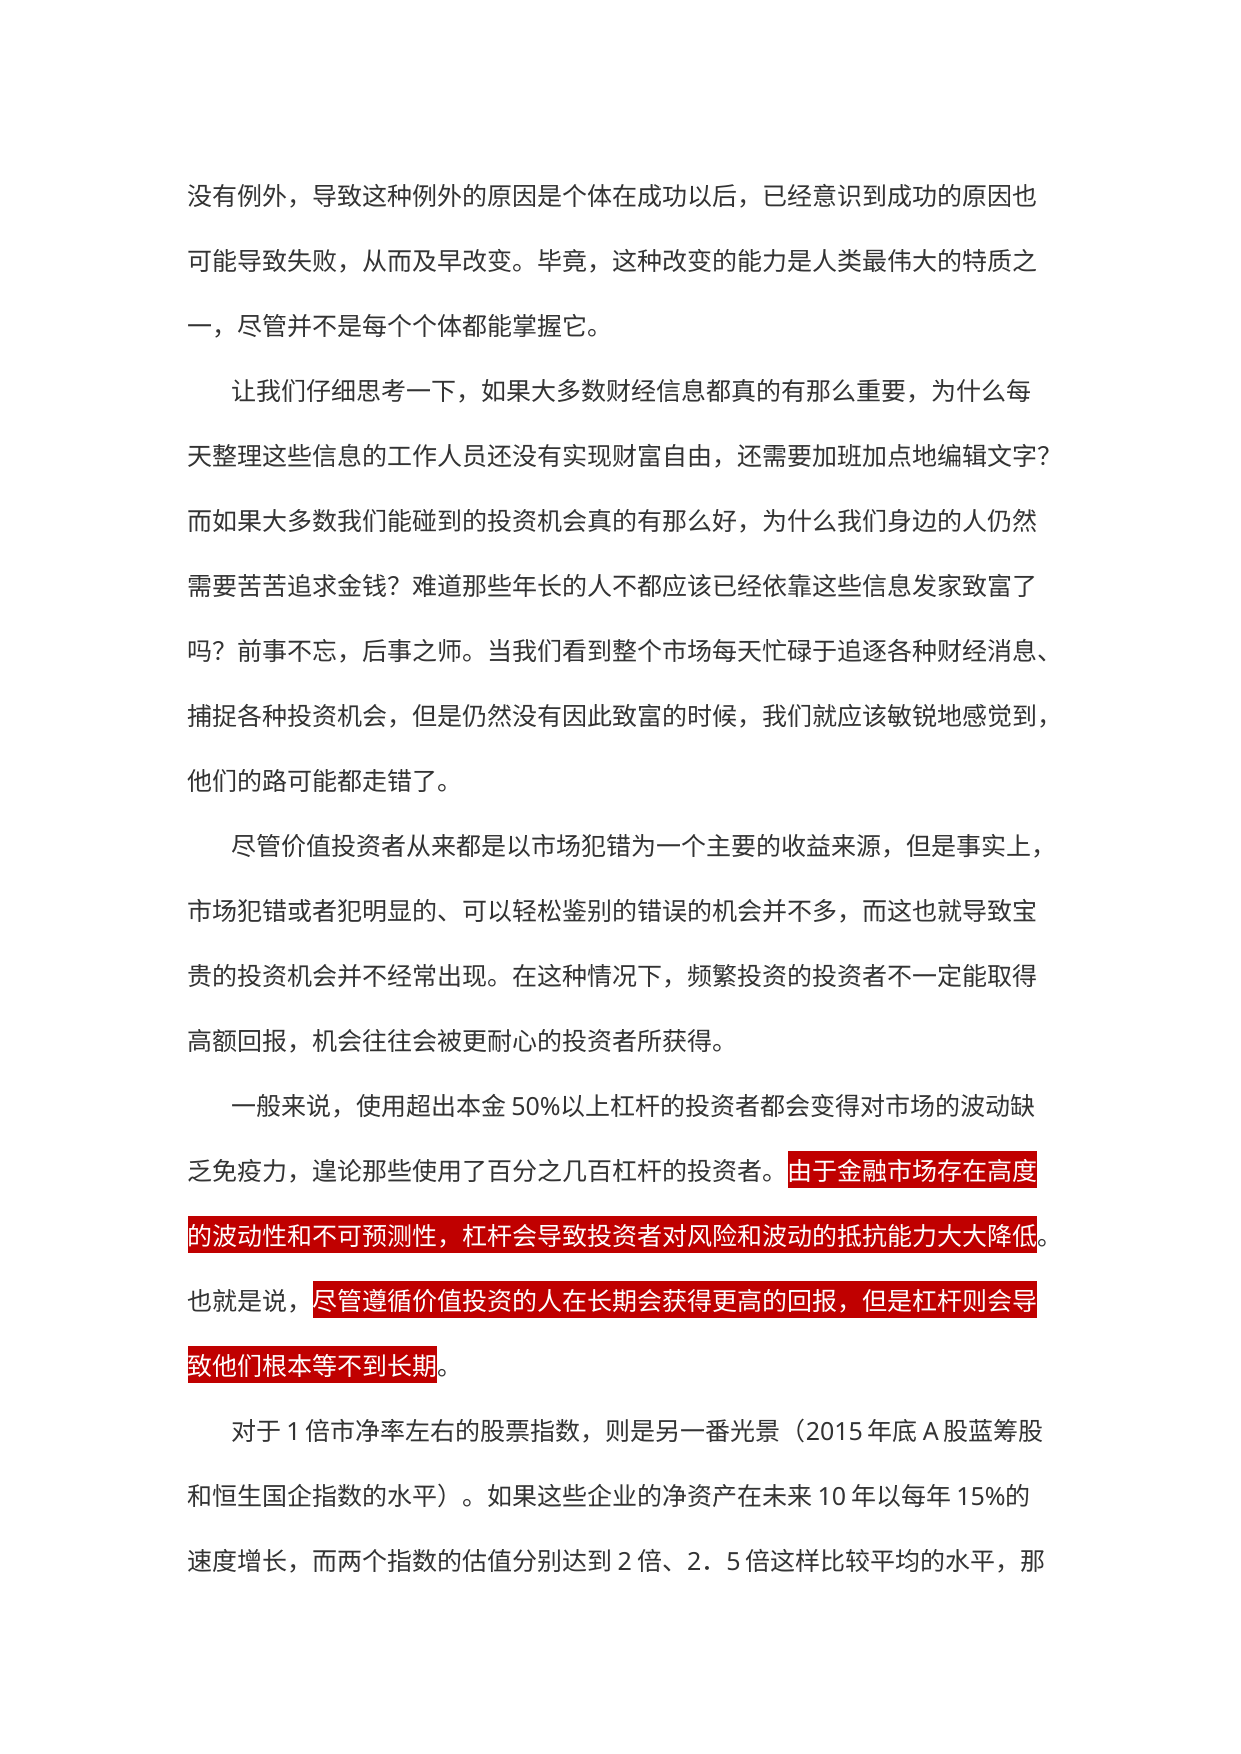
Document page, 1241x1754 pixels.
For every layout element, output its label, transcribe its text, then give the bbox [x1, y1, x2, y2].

text 让我们仔细思考一下，如果大多数财经信息都真的有那么重要，为什么每天整理这些信息的工作人员还没有实现财富自由，还需要加班加点地编辑文字？而如果大多数我们能碰到的投资机会真的有那么好，为什么我们身边的人仍然需要苦苦追求金钱？难道那些年长的人不都应该已经依靠这些信息发家致富了吗？前事不忘，后事之师。当我们看到整个市场每天忙碌于追逐各种财经消息、捕捉各种投资机会，但是仍然没有因此致富的时候，我们就应该敏锐地感觉到，他们的路可能都走错了。 [187, 357, 1053, 812]
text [187, 1397, 1053, 1592]
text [187, 162, 1053, 357]
text 尽管价值投资者从来都是以市场犯错为一个主要的收益来源，但是事实上，市场犯错或者犯明显的、可以轻松鉴别的错误的机会并不多，而这也就导致宝贵的投资机会并不经常出现。在这种情况下，频繁投资的投资者不一定能取得高额回报，机会往往会被更耐心的投资者所获得。 [187, 812, 1053, 1072]
text 一般来说，使用超出本金50%以上杠杆的投资者都会变得对市场的波动缺乏免疫力，遑论那些使用了百分之几百杠杆的投资者。由于金融市场存在高度的波动性和不可预测性，杠杆会导致投资者对风险和波动的抵抗能力大大降低。也就是说，尽管遵循价值投资的人在长期会获得更高的回报，但是杠杆则会导致他们根本等不到长期。 [187, 1072, 1053, 1397]
